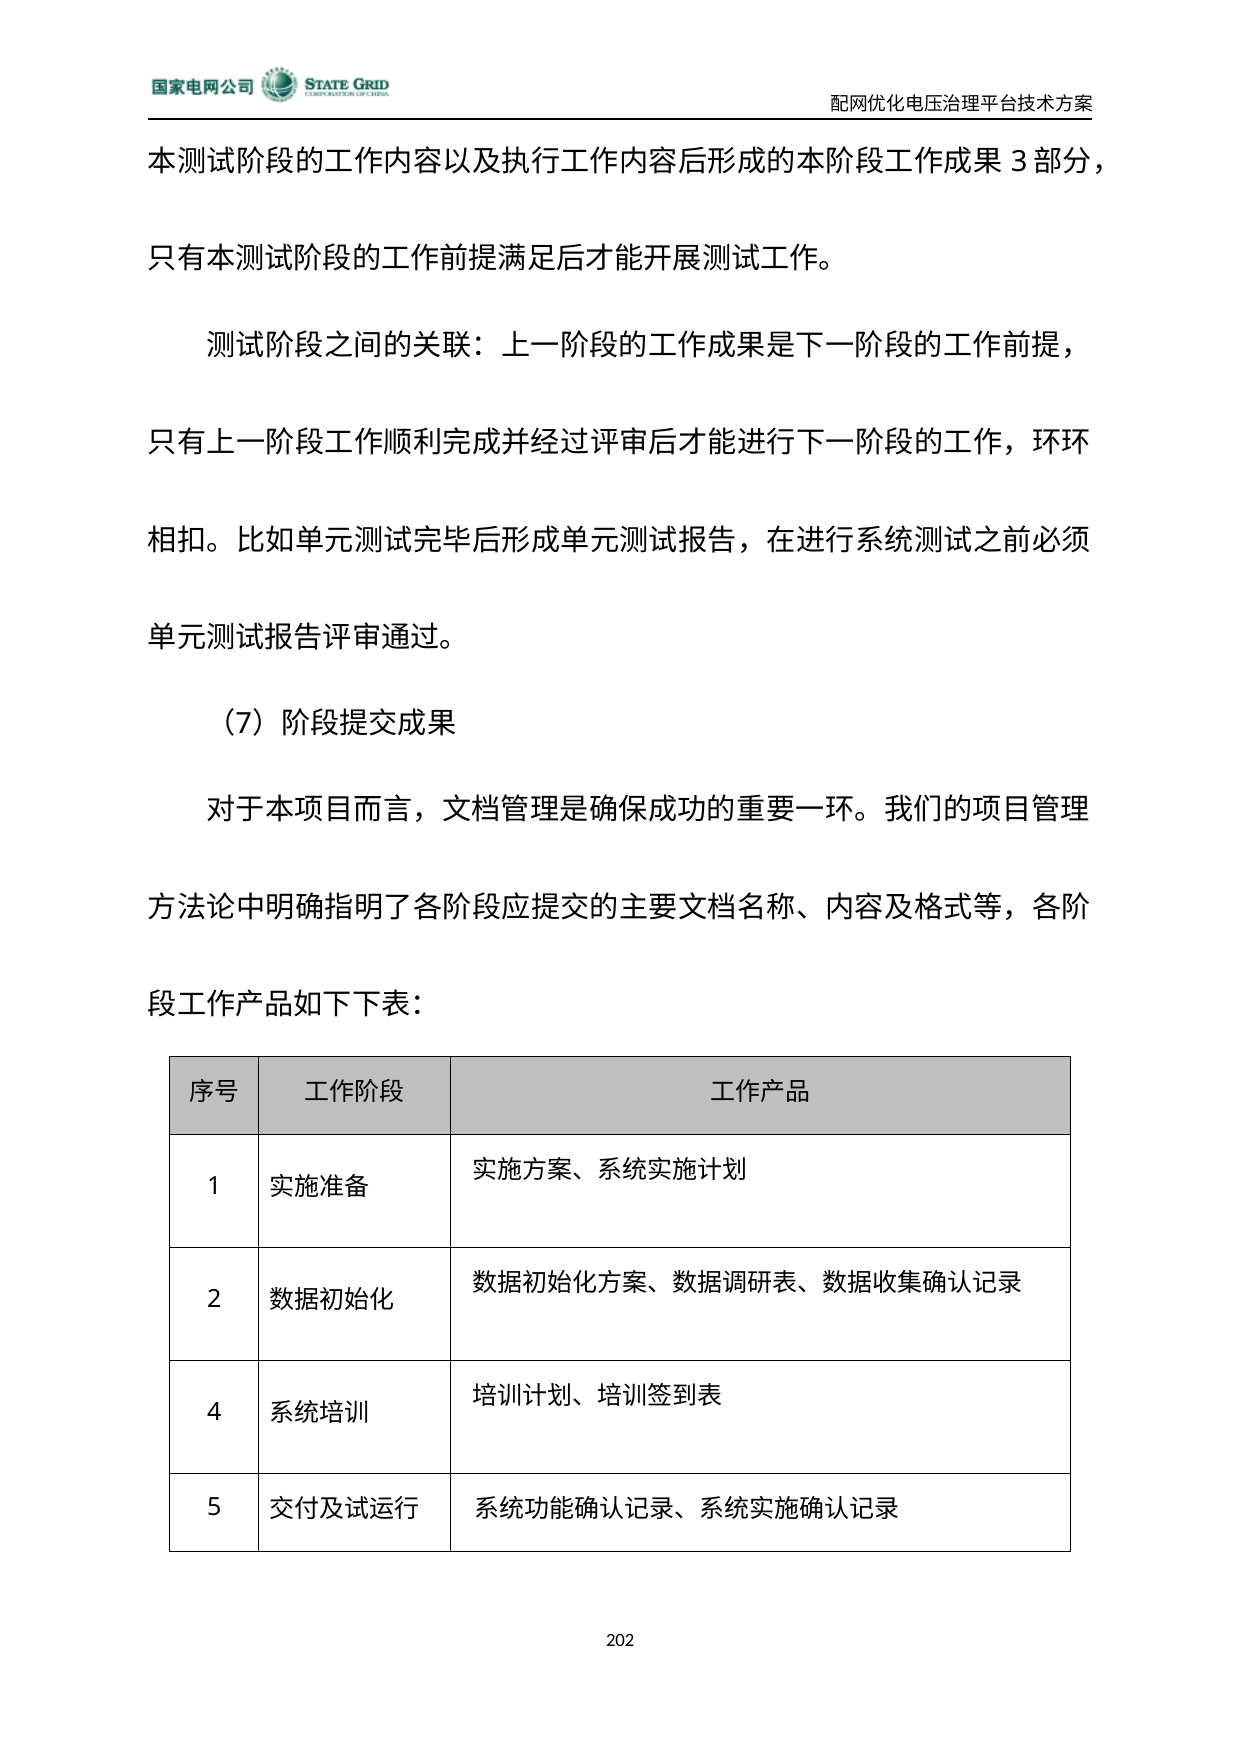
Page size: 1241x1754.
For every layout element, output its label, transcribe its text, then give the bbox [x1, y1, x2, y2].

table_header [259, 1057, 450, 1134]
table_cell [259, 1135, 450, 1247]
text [148, 126, 1092, 288]
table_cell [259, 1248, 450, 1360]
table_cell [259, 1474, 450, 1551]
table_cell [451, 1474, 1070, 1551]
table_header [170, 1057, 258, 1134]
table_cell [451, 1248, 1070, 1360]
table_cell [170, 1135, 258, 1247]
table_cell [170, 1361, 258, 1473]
text （7）阶段提交成果 [148, 688, 1092, 753]
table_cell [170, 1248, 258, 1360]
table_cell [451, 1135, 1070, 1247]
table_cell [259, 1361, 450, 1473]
text 对于本项目而言，文档管理是确保成功的重要一环。我们的项目管理方法论中明确指明了各阶段应提交的主要文档名称、内容及格式等，各阶段工作产品如下下表： [148, 774, 1092, 1034]
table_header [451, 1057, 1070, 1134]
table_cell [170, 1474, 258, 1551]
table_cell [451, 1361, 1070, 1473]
text 测试阶段之间的关联：上一阶段的工作成果是下一阶段的工作前提，只有上一阶段工作顺利完成并经过评审后才能进行下一阶段的工作，环环相扣。比如单元测试完毕后形成单元测试报告，在进行系统测试之前必须单元测试报告评审通过。 [148, 310, 1092, 667]
